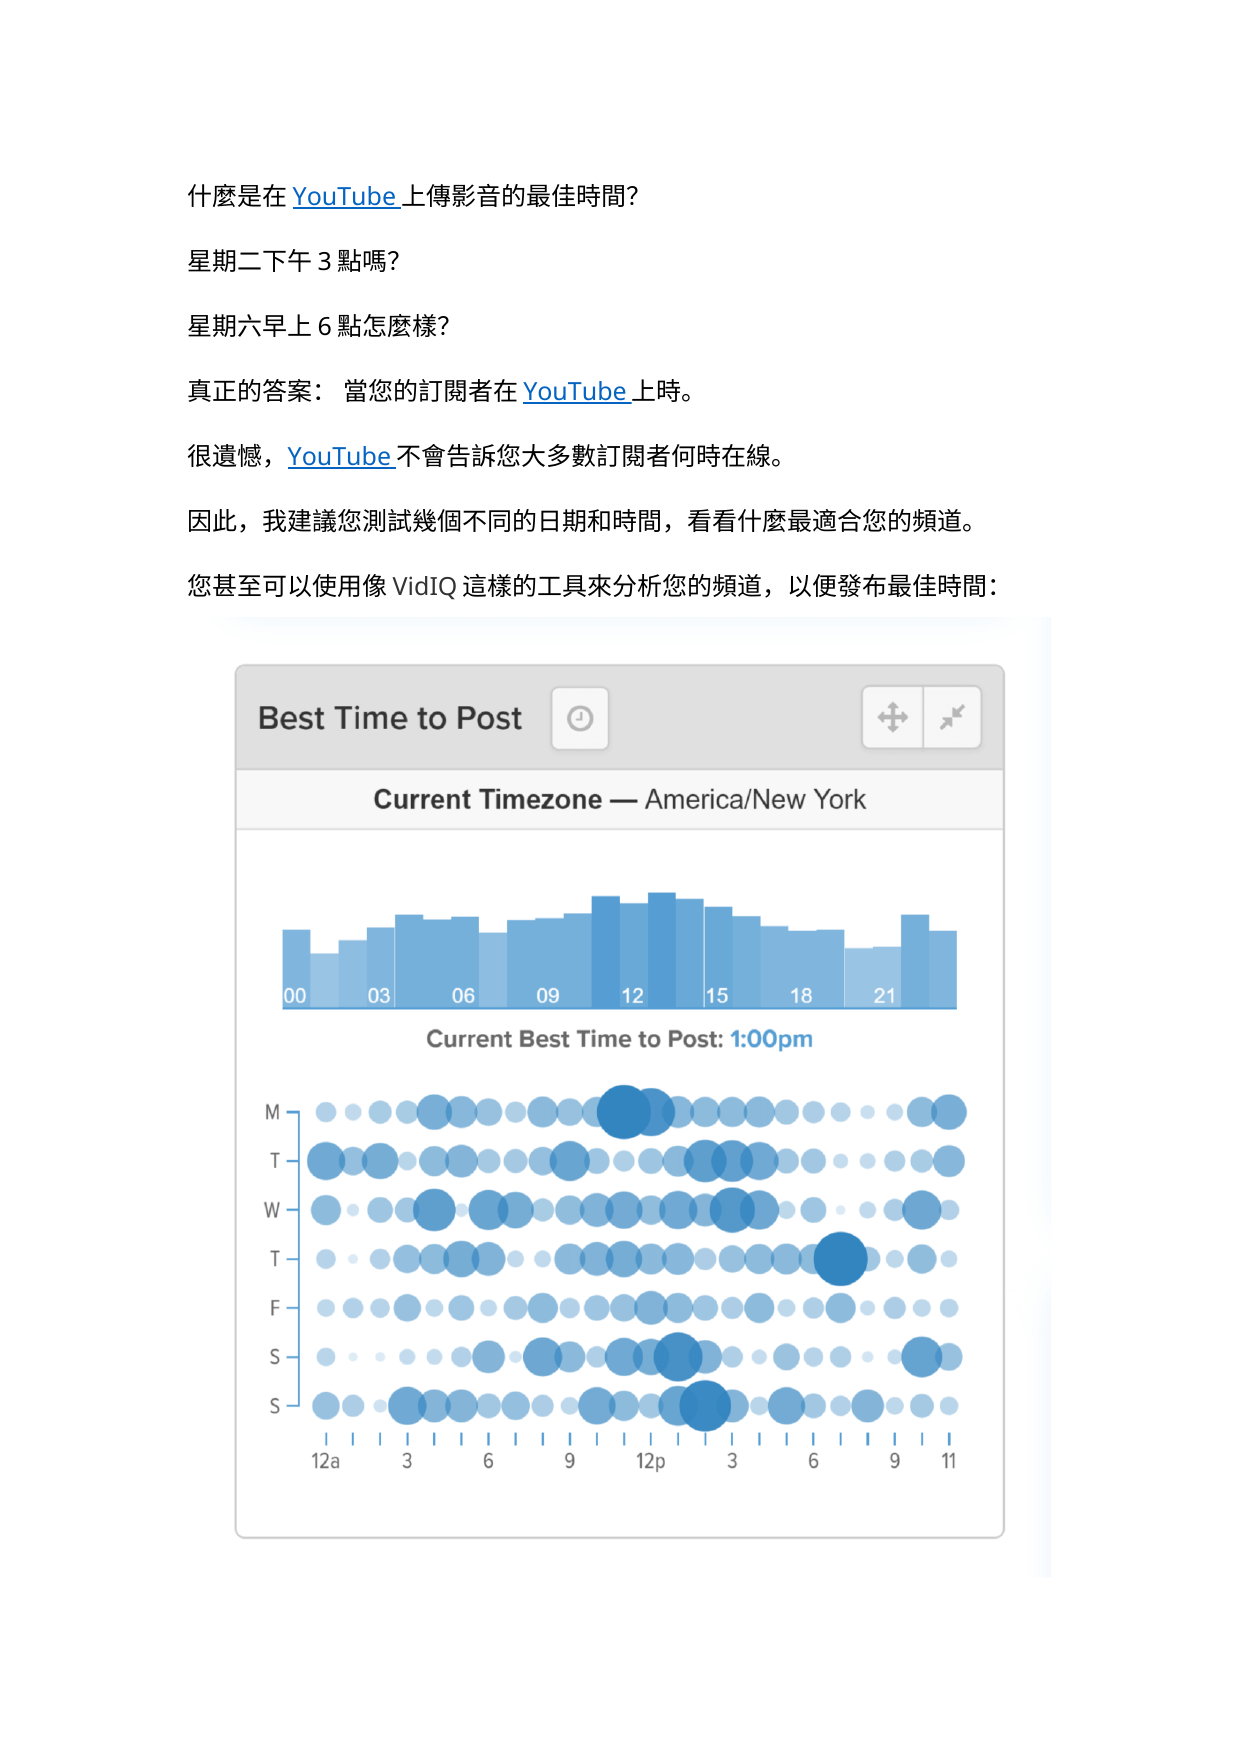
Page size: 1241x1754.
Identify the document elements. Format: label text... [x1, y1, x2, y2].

text 什麼是在YouTube上傳影音的最佳時間？ [187, 162, 1053, 227]
picture [187, 617, 1052, 1586]
text 星期二下午3點嗎？ [187, 227, 1053, 292]
text 星期六早上6點怎麼樣？ [187, 292, 1053, 357]
text 很遺憾，YouTube不會告訴您大多數訂閱者何時在線。 [187, 422, 1053, 487]
text 您甚至可以使用像VidIQ這樣的工具來分析您的頻道，以便發布最佳時間： [187, 552, 1053, 617]
text 因此，我建議您測試幾個不同的日期和時間，看看什麼最適合您的頻道。 [187, 487, 1053, 552]
text 真正的答案： 當您的訂閱者在YouTube上時。 [187, 357, 1053, 422]
